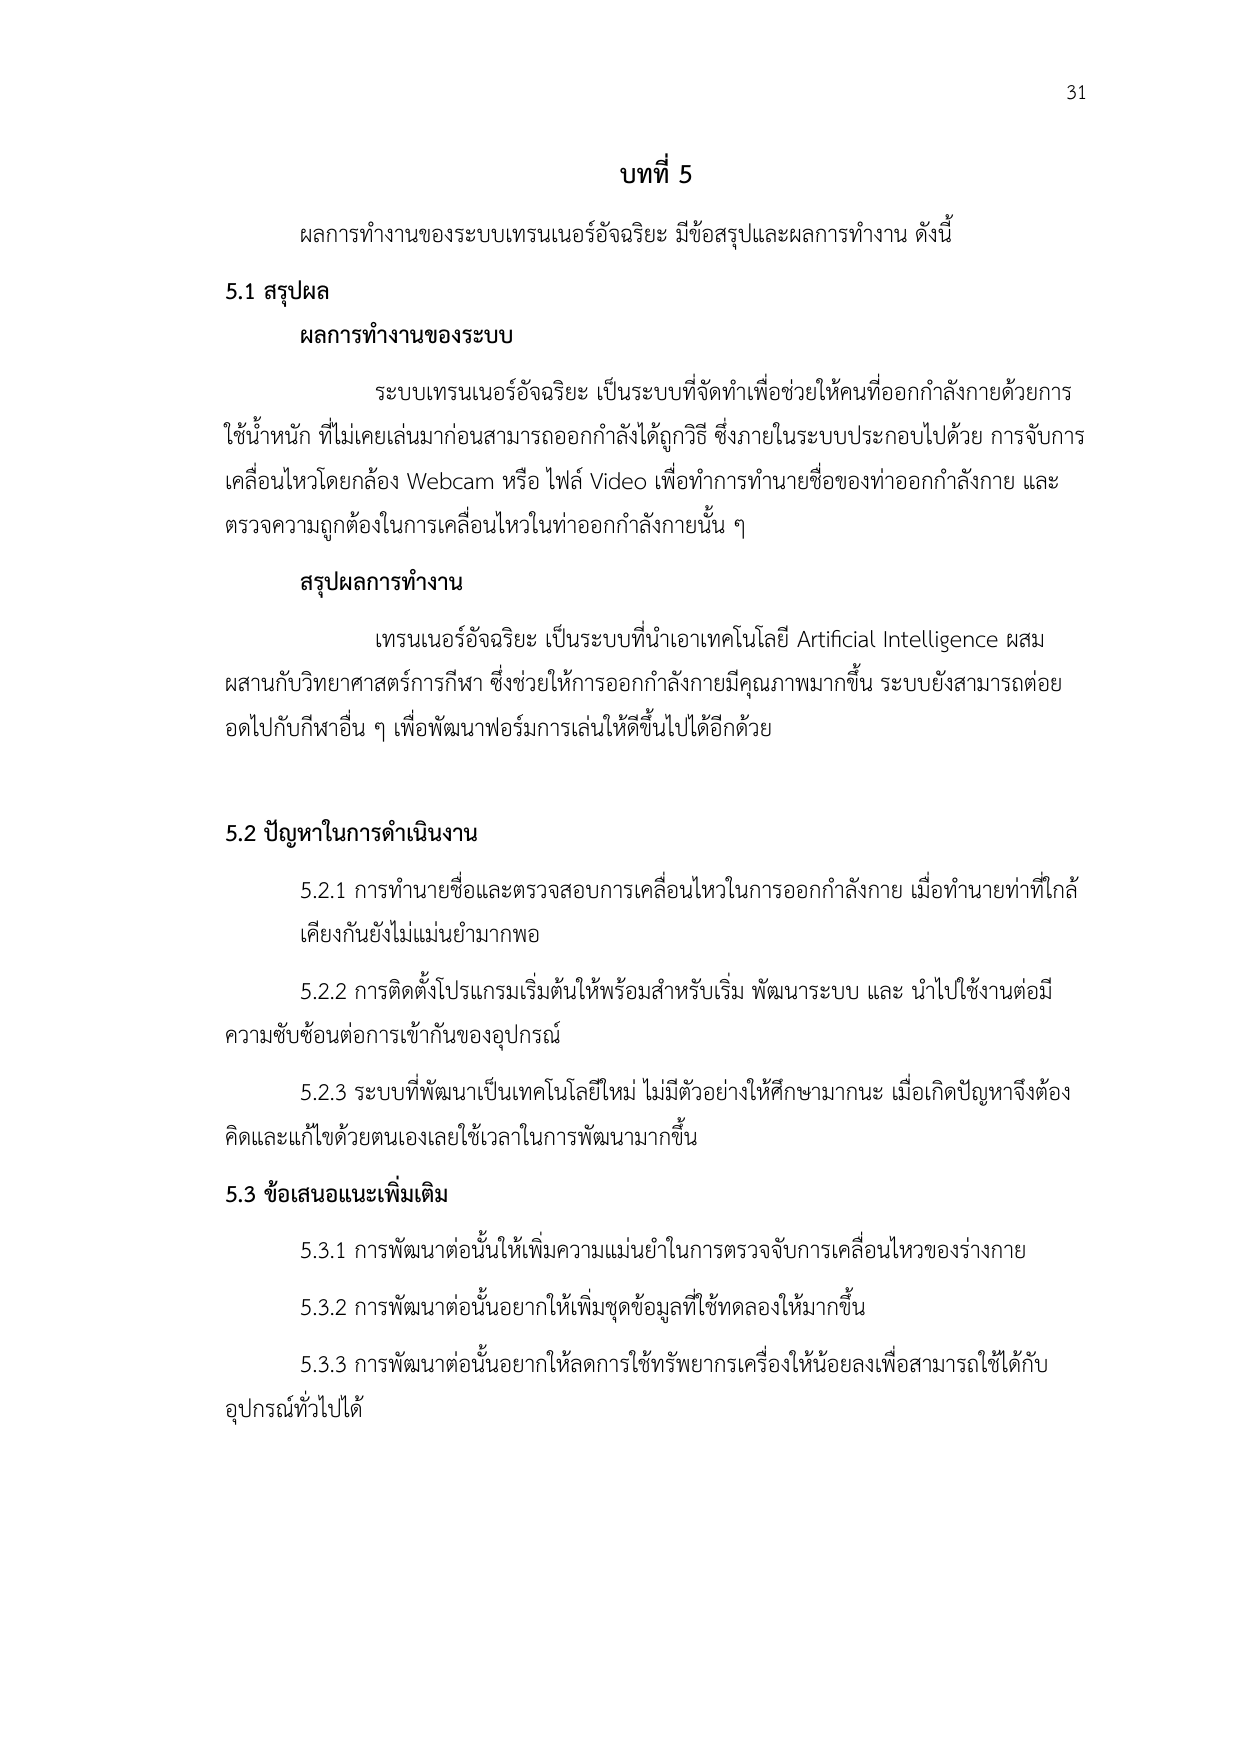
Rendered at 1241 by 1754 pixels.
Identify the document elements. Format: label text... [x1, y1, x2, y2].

text 5.2.3 ระบบที่พัฒนาเป็นเทคโนโลยีใหม่ ไม่มีตัวอย่างให้ศึกษามากนะ เมื่อเกิดปัญหาจึงต้องคิดและแก้ไขด้วยตนเองเลยใช้เวลาในการพัฒนามากขึ้น [225, 1072, 1087, 1160]
text 5.3.2 การพัฒนาต่อนั้นอยากให้เพิ่มชุดข้อมูลที่ใช้ทดลองให้มากขึ้น [225, 1287, 1087, 1331]
text เทรนเนอร์อัจฉริยะ เป็นระบบที่นำเอาเทคโนโลยี Artificial Intelligence ผสมผสานกับวิทยาศาสตร์การกีฬา ซึ่งช่วยให้การออกกำลังกายมีคุณภาพมากขึ้น ระบบยังสามารถต่อยอดไปกับกีฬาอื่น ๆ เพื่อพัฒนาฟอร์มการเล่นให้ดีขึ้นไปได้อีกด้วย [225, 618, 1087, 751]
text ระบบเทรนเนอร์อัจฉริยะ เป็นระบบที่จัดทำเพื่อช่วยให้คนที่ออกกำลังกายด้วยการใช้น้ำหนัก ที่ไม่เคยเล่นมาก่อนสามารถออกกำลังได้ถูกวิธี ซึ่งภายในระบบประกอบไปด้วย การจับการเคลื่อนไหวโดยกล้อง Webcam หรือ ไฟล์ Video เพื่อทำการทำนายชื่อของท่าออกกำลังกาย และตรวจความถูกต้องในการเคลื่อนไหวในท่าออกกำลังกายนั้น ๆ [225, 371, 1087, 549]
text 5.2.2 การติดตั้งโปรแกรมเริ่มต้นให้พร้อมสำหรับเริ่ม พัฒนาระบบ และ นำไปใช้งานต่อมีความซับซ้อนต่อการเข้ากันของอุปกรณ์ [225, 970, 1087, 1059]
text ผลการทำงานของระบบเทรนเนอร์อัจฉริยะ มีข้อสรุปและผลการทำงาน ดังนี้ [225, 213, 1087, 257]
text สรุปผลการทำงาน [225, 561, 1087, 606]
subtitle 5.3 ข้อเสนอแนะเพิ่มเติม [225, 1173, 1087, 1217]
subtitle บทที่ 5 [225, 151, 1087, 201]
subtitle 5.2 ปัญหาในการดำเนินงาน [225, 812, 1087, 857]
text 5.3.1 การพัฒนาต่อนั้นให้เพิ่มความแม่นยำในการตรวจจับการเคลื่อนไหวของร่างกาย [225, 1230, 1087, 1274]
text ผลการทำงานของระบบ [225, 314, 1087, 359]
subtitle 5.1 สรุปผล [225, 270, 1087, 314]
text 5.3.3 การพัฒนาต่อนั้นอยากให้ลดการใช้ทรัพยากรเครื่องให้น้อยลงเพื่อสามารถใช้ได้กับอุปกรณ์ทั่วไปได้ [225, 1343, 1087, 1432]
text 5.2.1 การทำนายชื่อและตรวจสอบการเคลื่อนไหวในการออกกำลังกาย เมื่อทำนายท่าที่ใกล้เคียงกันยังไม่แม่นยำมากพอ [300, 869, 1087, 958]
